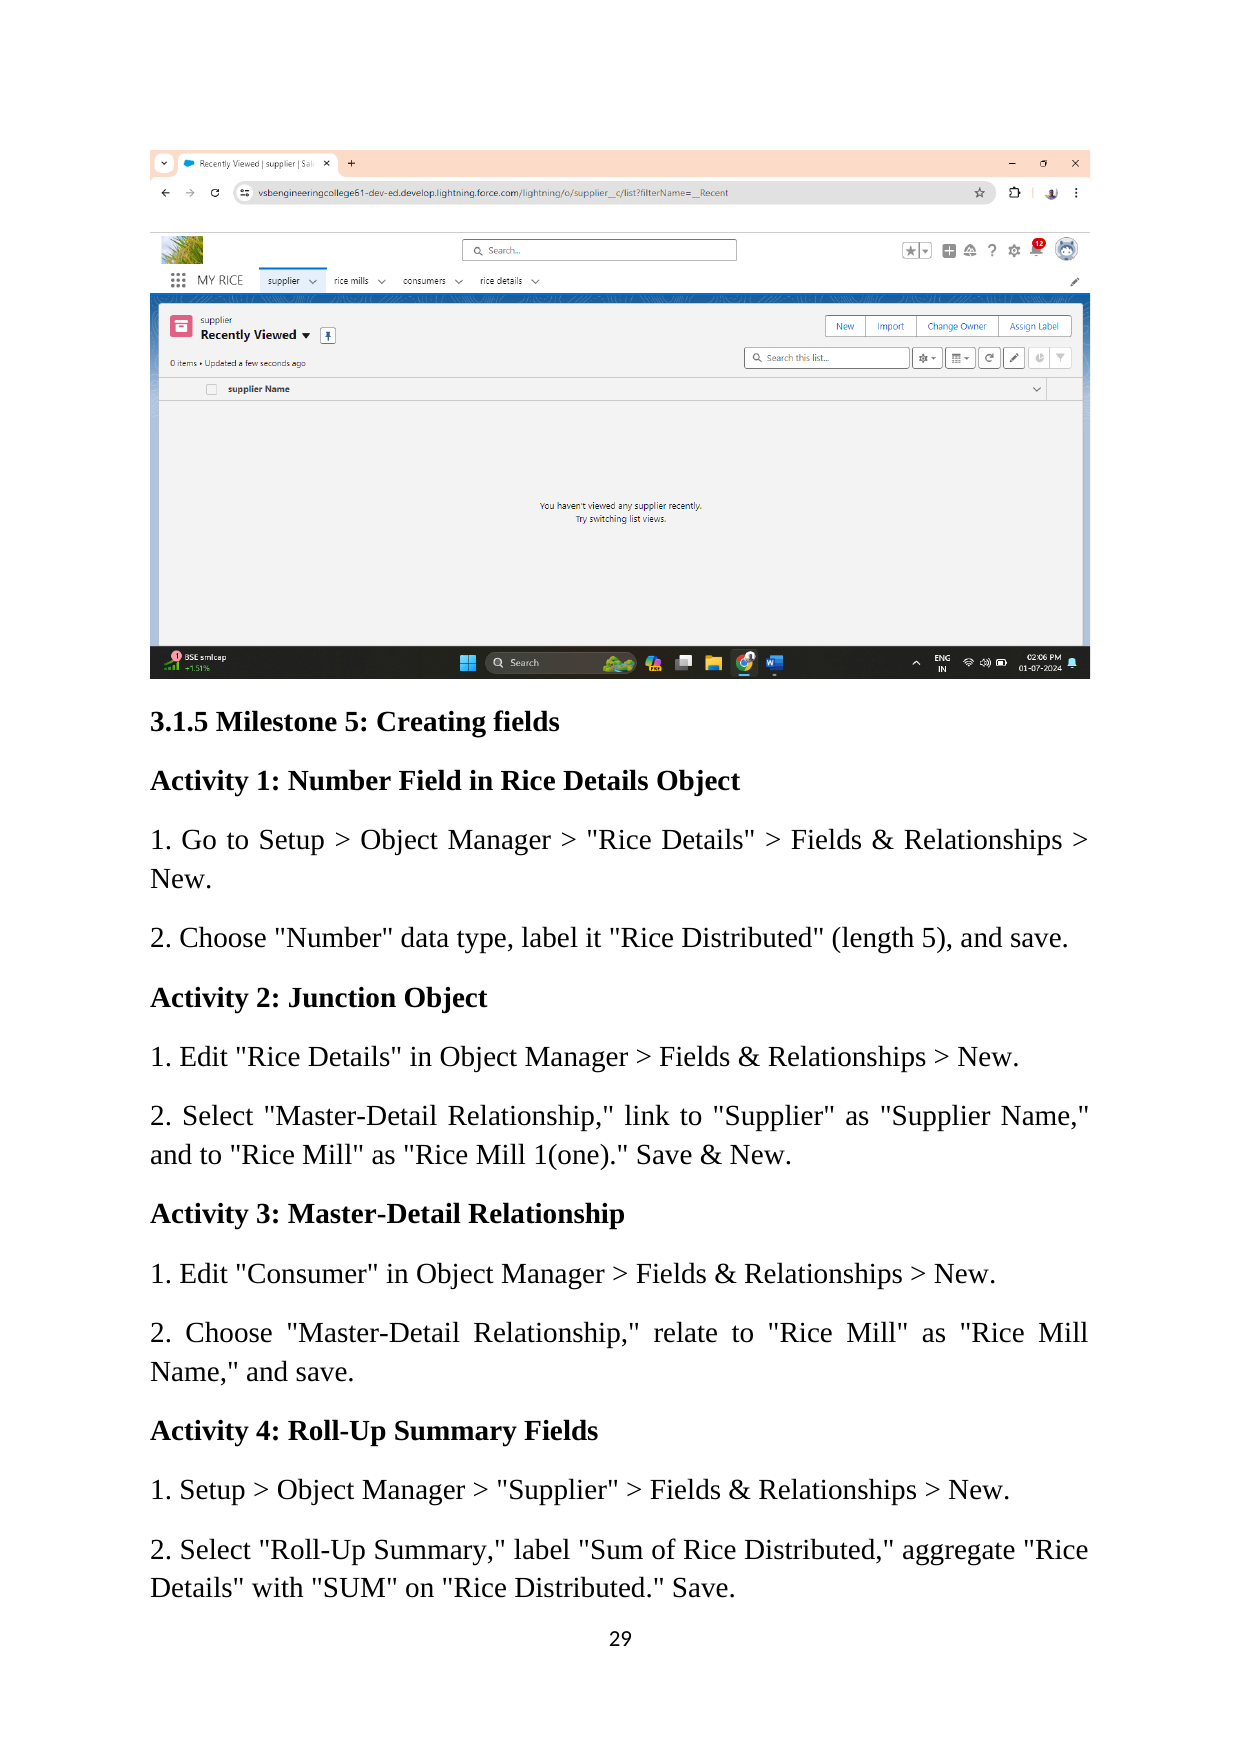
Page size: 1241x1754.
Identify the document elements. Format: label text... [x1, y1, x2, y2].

text 3.1.5 Milestone 5: Creating fields [150, 704, 1090, 737]
text 1. Edit "Rice Details" in Object Manager > Fields & Relationships > New. [150, 1039, 1090, 1073]
text 1. Go to Setup > Object Manager > "Rice Details" > Fields & Relationships > New. [150, 822, 1090, 894]
text Activity 1: Number Field in Rice Details Object [150, 763, 1090, 797]
text Activity 2: Junction Object [150, 980, 1090, 1013]
text Activity 4: Roll-Up Summary Fields [150, 1413, 1090, 1447]
text 1. Setup > Object Manager > "Supplier" > Fields & Relationships > New. [150, 1472, 1090, 1506]
text Activity 3: Master-Detail Relationship [150, 1196, 1090, 1230]
picture [150, 150, 1091, 679]
text 2. Select "Roll-Up Summary," label "Sum of Rice Distributed," aggregate "Rice Details" with "SUM" on "Rice Distributed." Save. [150, 1532, 1090, 1604]
text 1. Edit "Consumer" in Object Manager > Fields & Relationships > New. [150, 1256, 1090, 1289]
text 2. Select "Master-Detail Relationship," link to "Supplier" as "Supplier Name," and to "Rice Mill" as "Rice Mill 1(one)." Save & New. [150, 1098, 1090, 1171]
text 2. Choose "Number" data type, label it "Rice Distributed" (length 5), and save. [150, 920, 1090, 954]
text 2. Choose "Master-Detail Relationship," relate to "Rice Mill" as "Rice Mill Name," and save. [150, 1315, 1090, 1387]
